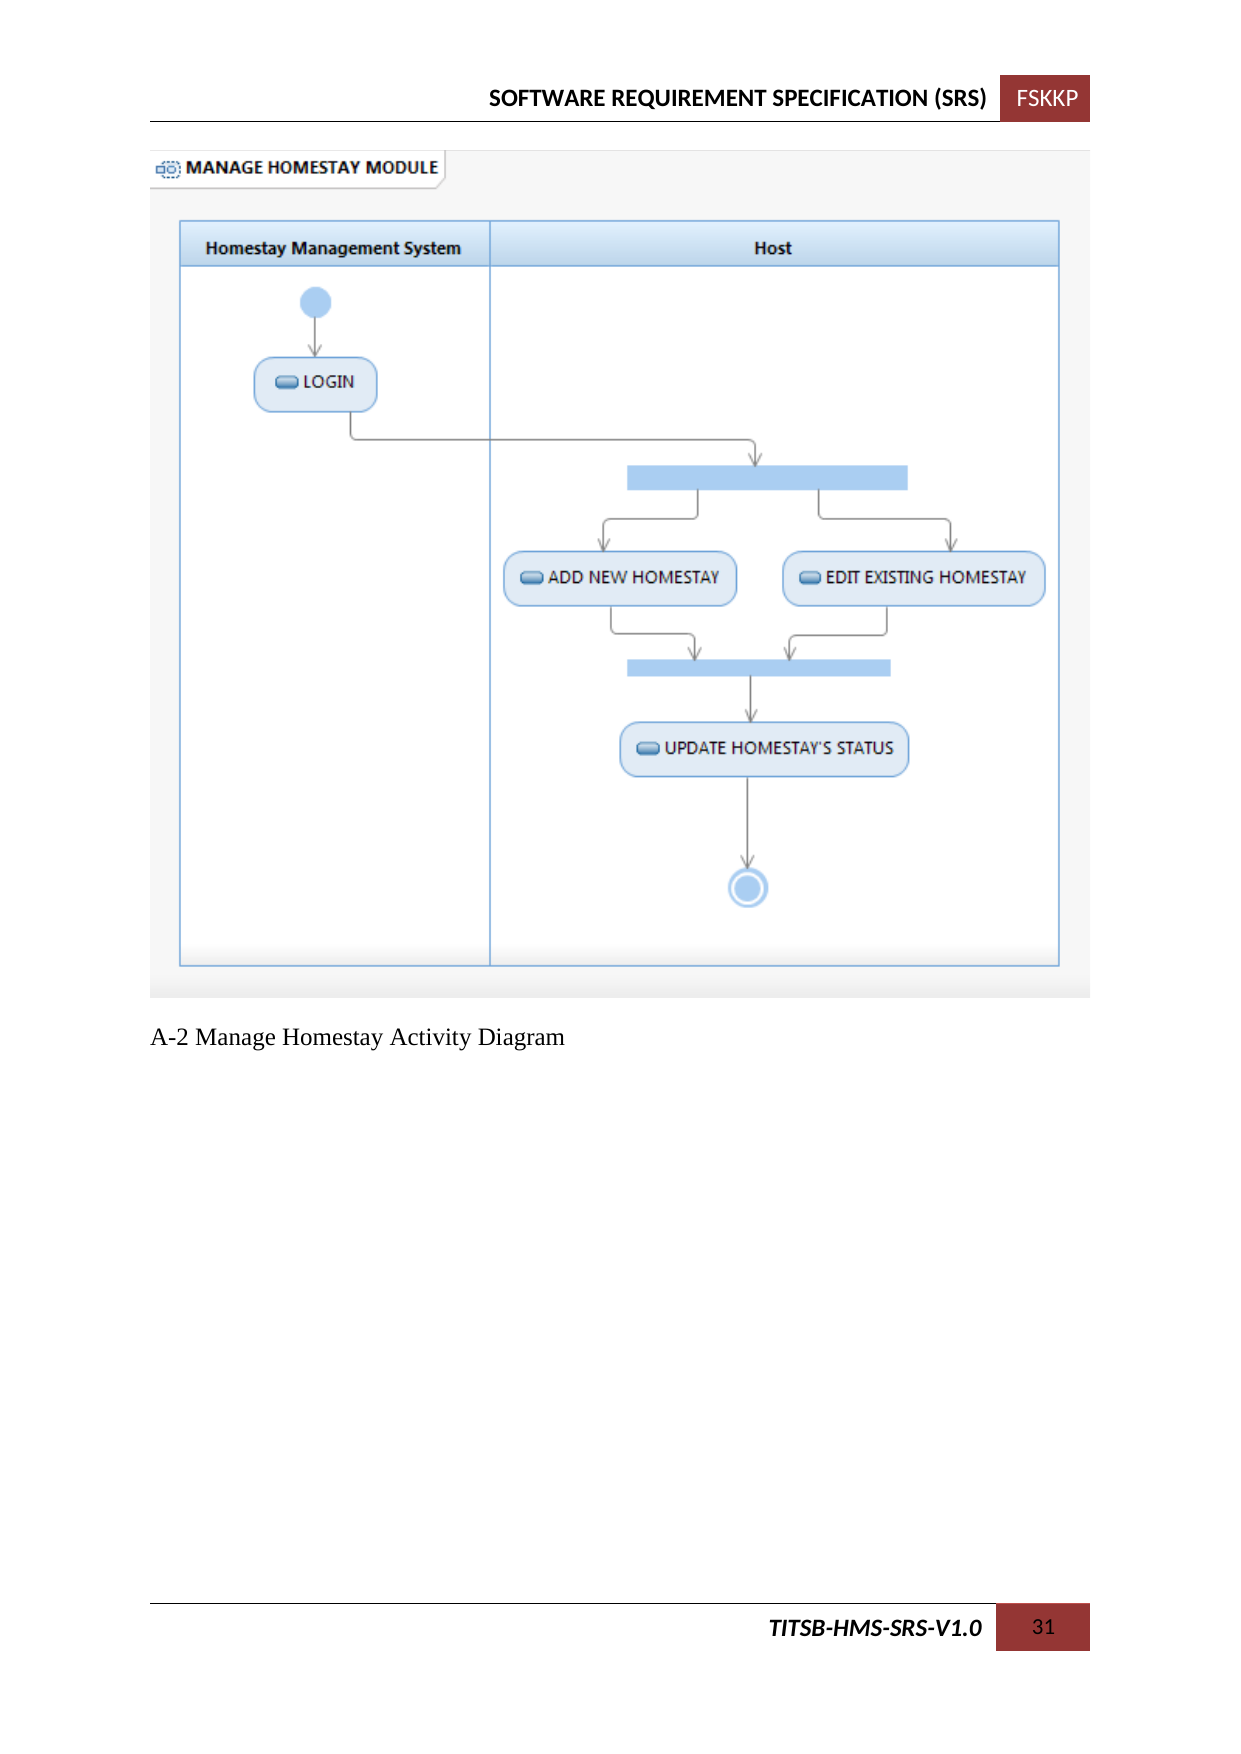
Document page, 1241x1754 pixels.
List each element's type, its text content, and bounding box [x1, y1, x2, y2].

text A-2 Manage Homestay Activity Diagram [150, 1022, 1090, 1051]
picture [150, 150, 1091, 998]
